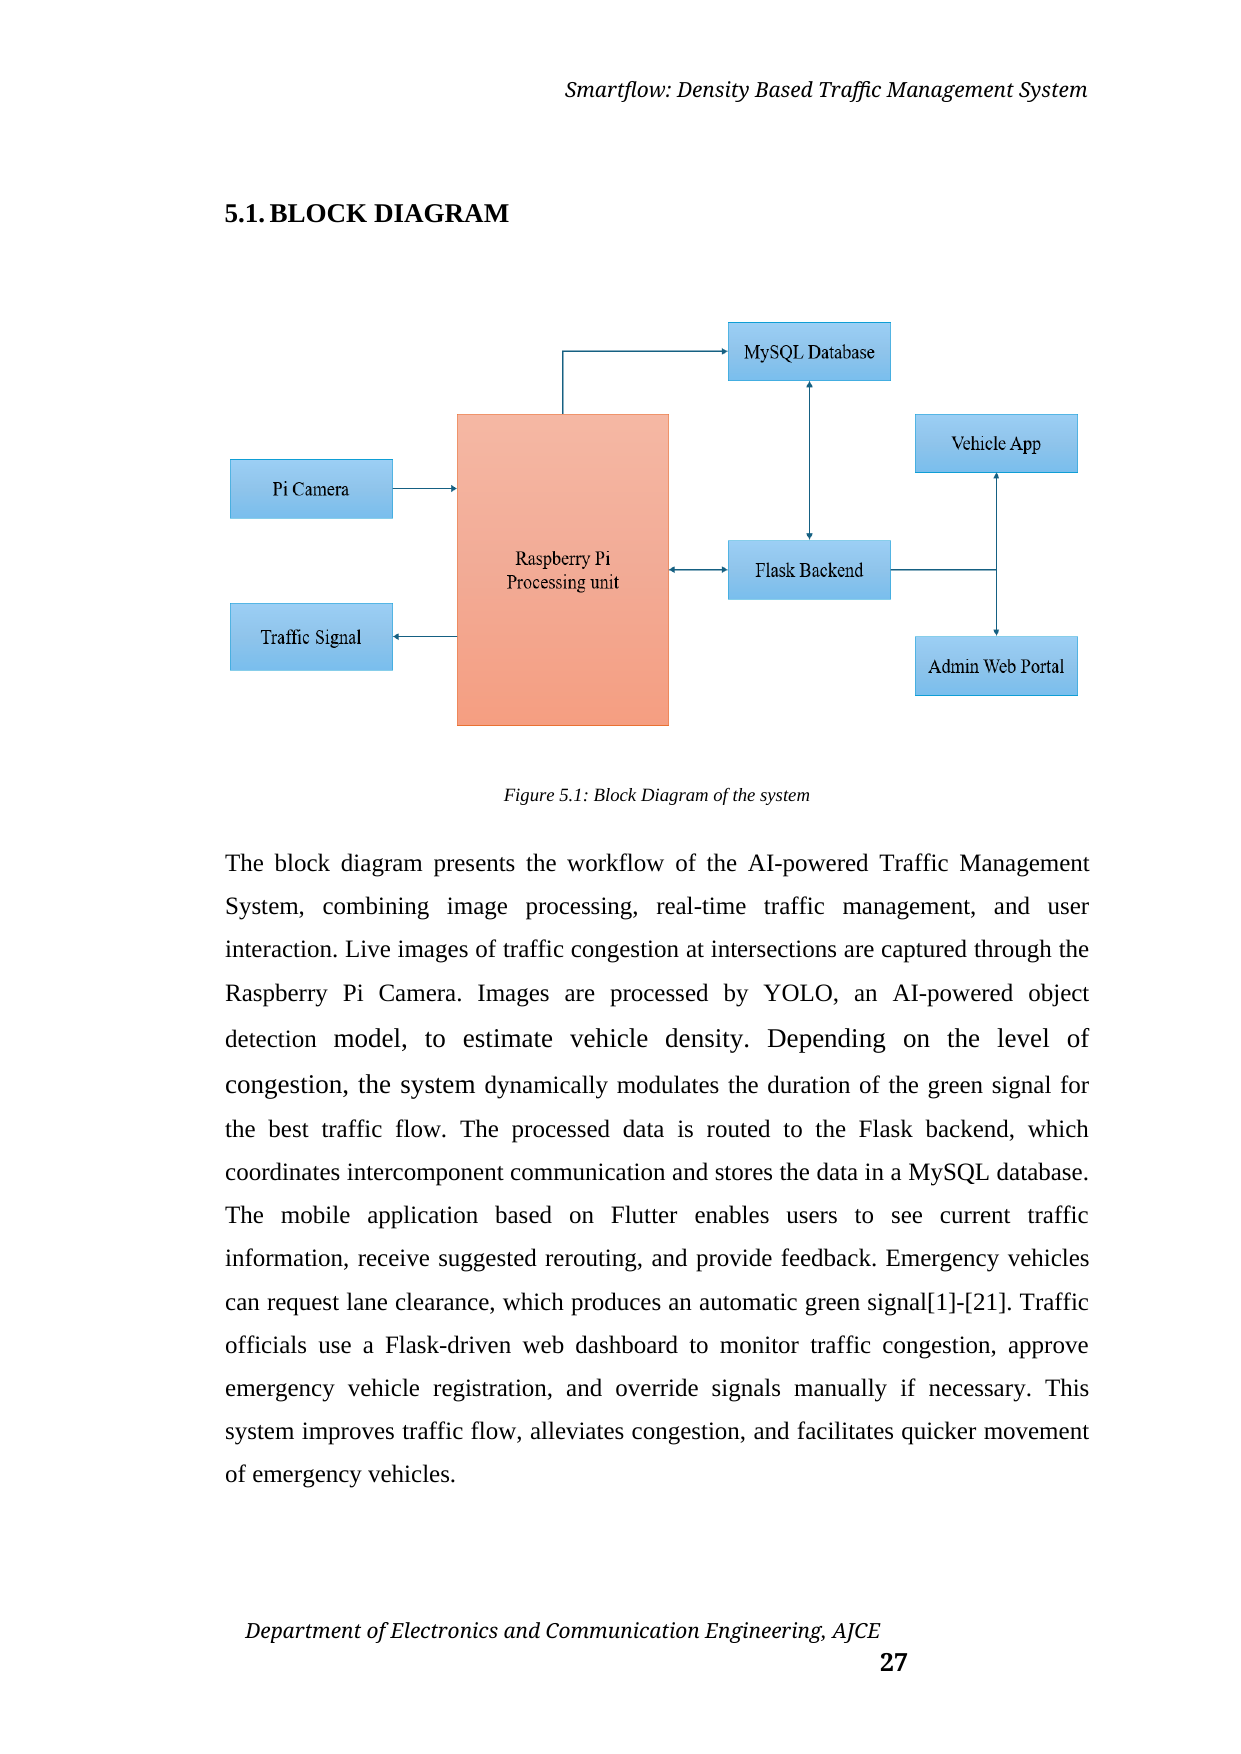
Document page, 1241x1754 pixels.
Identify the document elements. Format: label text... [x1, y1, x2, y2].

picture [225, 311, 1091, 741]
text The block diagram presents the workflow of the AI-powered Traffic Management System, combining image processing, real-time traffic management, and user interaction. Live images of traffic congestion at intersections are captured through the Raspberry Pi Camera. Images are processed by YOLO, an AI-powered object detection model, to estimate vehicle density. Depending on the level of congestion, the system dynamically modulates the duration of the green signal for the best traffic flow. The processed data is routed to the Flask backend, which coordinates intercomponent communication and stores the data in a MySQL database. The mobile application based on Flutter enables users to see current traffic information, receive suggested rerouting, and provide feedback. Emergency vehicles can request lane clearance, which produces an automatic green signal[1]-[21]. Traffic officials use a Flask-driven web dashboard to monitor traffic congestion, approve emergency vehicle registration, and override signals manually if necessary. This system improves traffic flow, alleviates congestion, and facilitates quicker movement of emergency vehicles. [225, 848, 1090, 1488]
text Figure 5.1: Block Diagram of the system [225, 784, 1090, 805]
subtitle BLOCK DIAGRAM [224, 197, 1090, 228]
